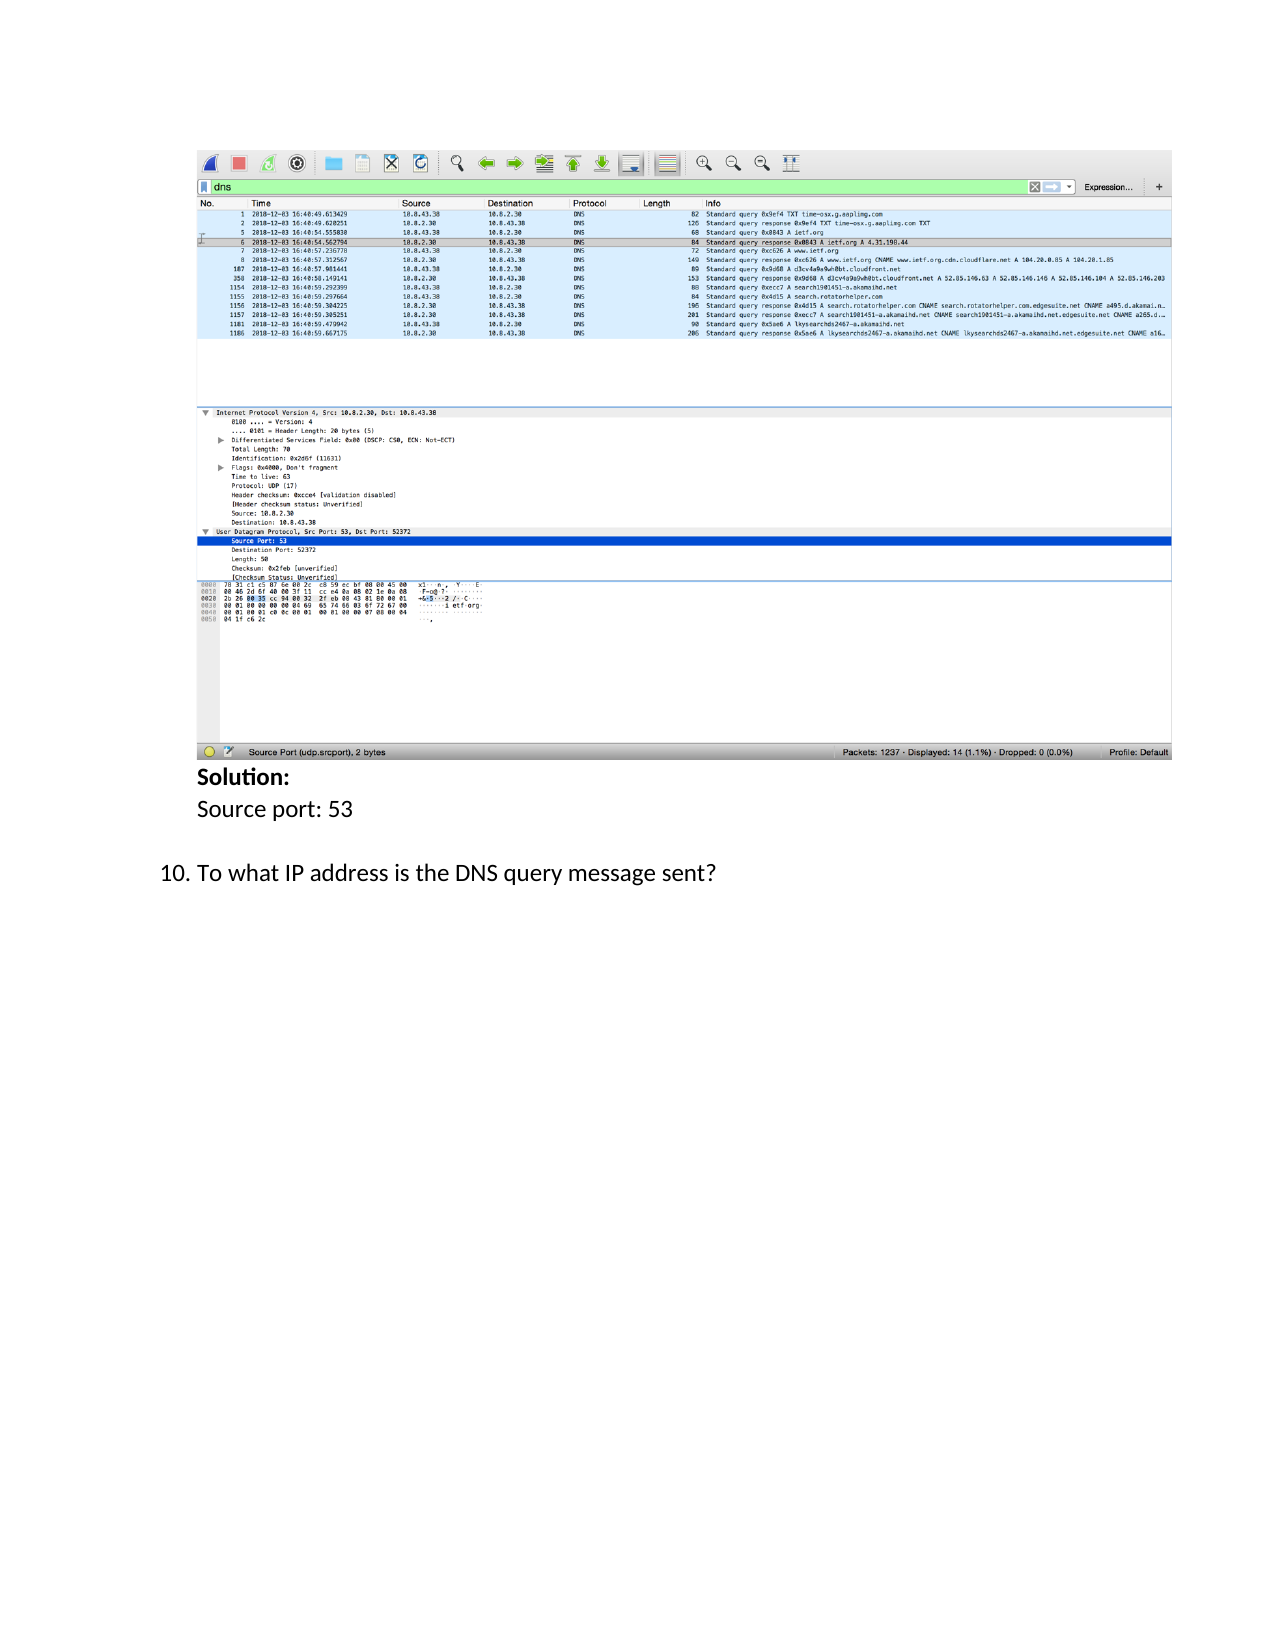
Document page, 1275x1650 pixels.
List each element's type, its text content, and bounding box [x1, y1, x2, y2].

picture [196, 150, 1172, 760]
list To what IP address is the DNS query message sent? [159, 857, 1125, 887]
list Solution: [197, 761, 1125, 791]
list Source port: 53 [197, 793, 1125, 823]
